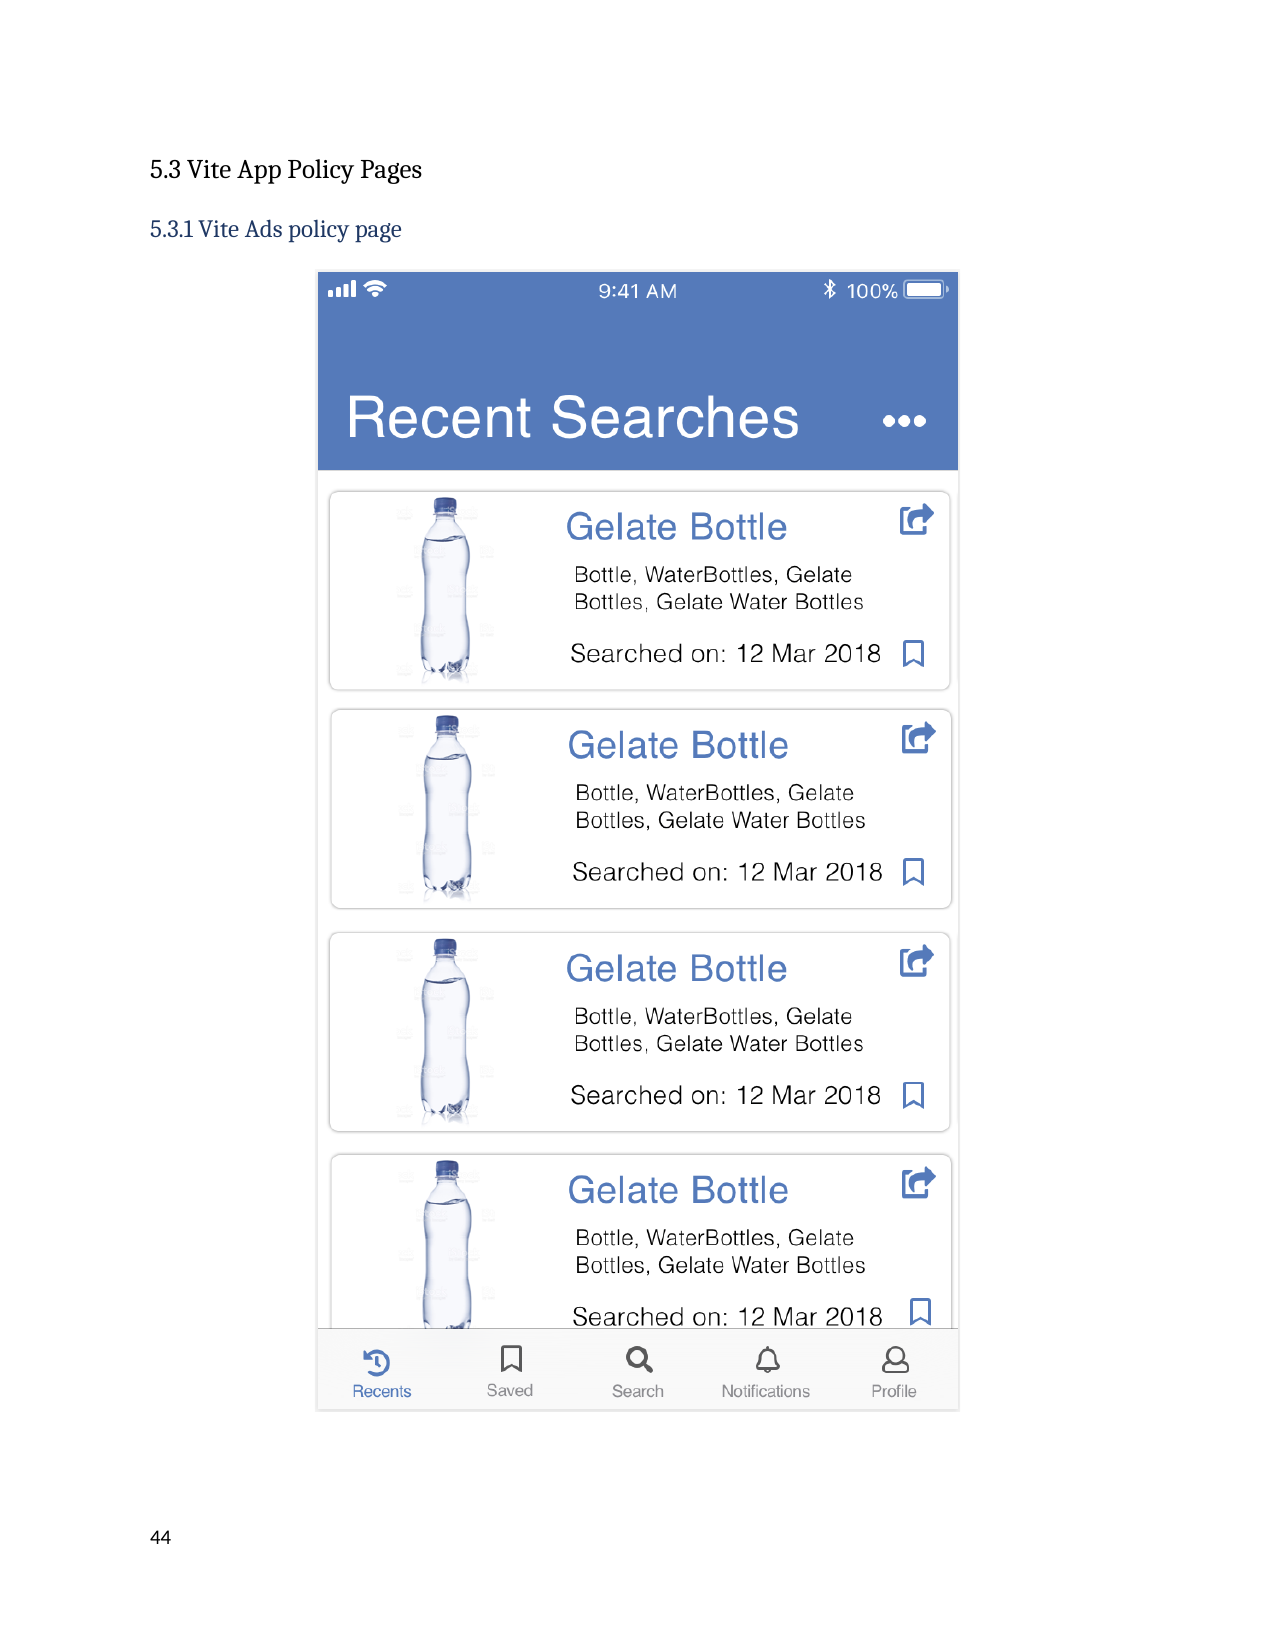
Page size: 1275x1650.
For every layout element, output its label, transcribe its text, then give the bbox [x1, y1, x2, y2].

subtitle 5.3 Vite App Policy Pages [150, 154, 1125, 185]
subtitle 5.3.1 Vite Ads policy page [150, 215, 1125, 244]
picture [314, 269, 961, 1412]
